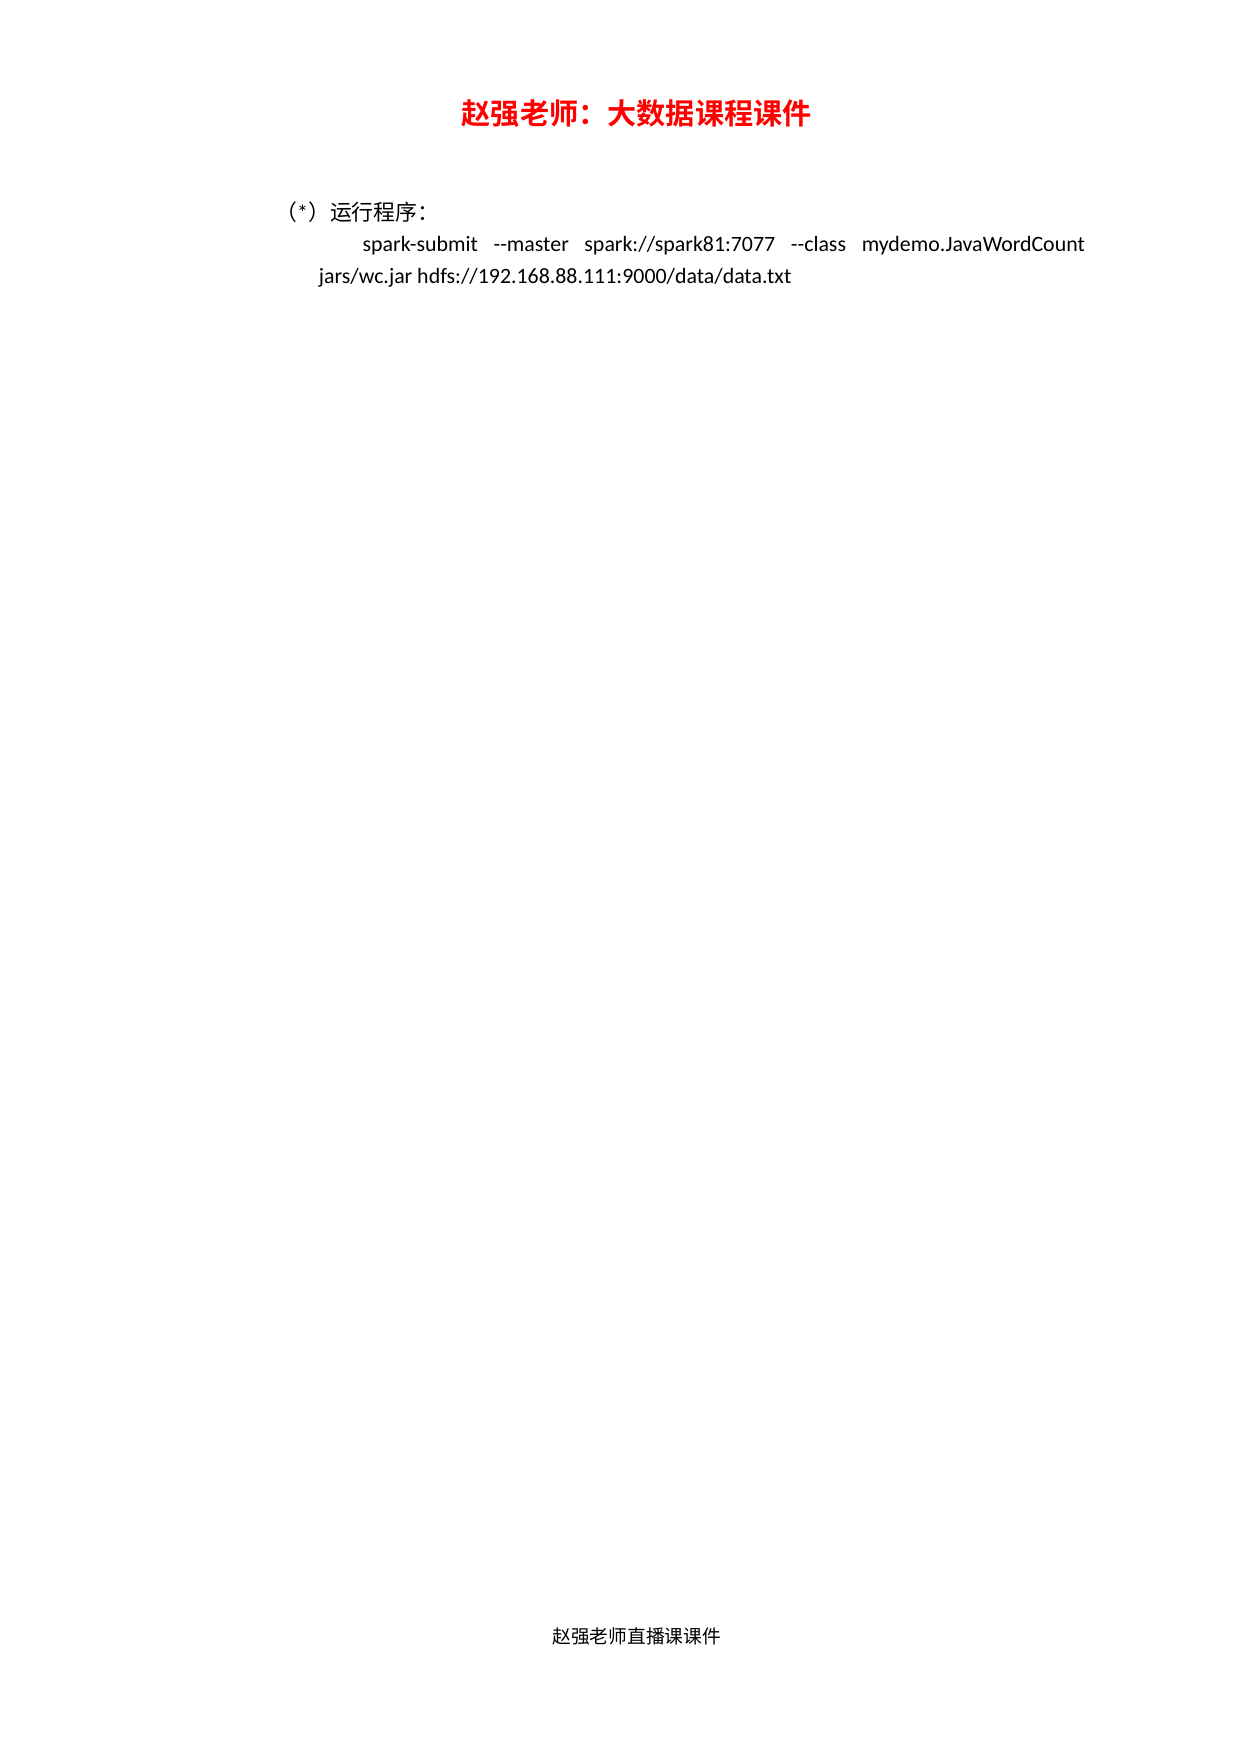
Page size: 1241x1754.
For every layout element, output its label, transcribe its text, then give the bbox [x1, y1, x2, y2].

text （*）运行程序： [231, 194, 1085, 227]
text spark-submit --master spark://spark81:7077 --class mydemo.JavaWordCount jars/wc.jar hdfs://192.168.88.111:9000/data/data.txt [319, 227, 1085, 292]
